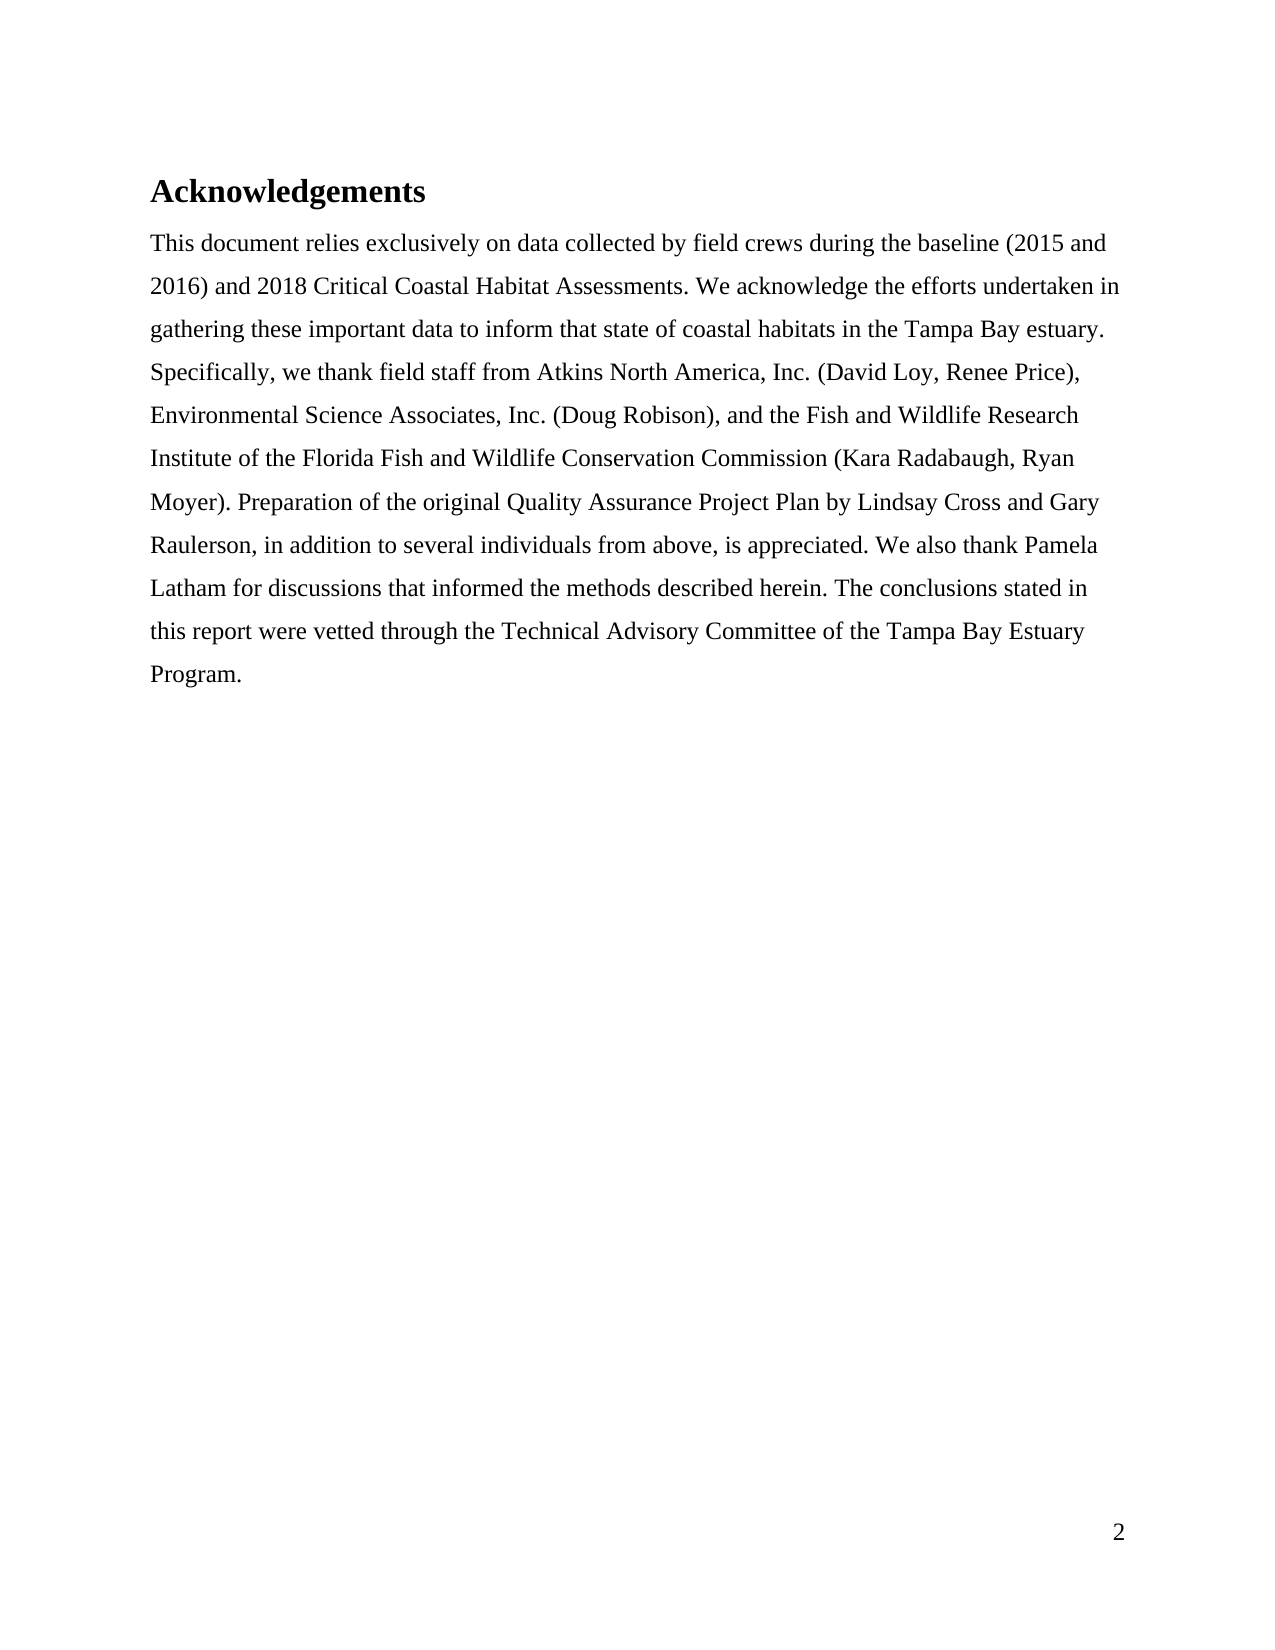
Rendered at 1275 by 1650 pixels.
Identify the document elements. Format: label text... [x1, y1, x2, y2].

text This document relies exclusively on data collected by field crews during the baseline (2015 and 2016) and 2018 Critical Coastal Habitat Assessments. We acknowledge the efforts undertaken in gathering these important data to inform that state of coastal habitats in the Tampa Bay estuary. Specifically, we thank field staff from Atkins North America, Inc. (David Loy, Renee Price), Environmental Science Associates, Inc. (Doug Robison), and the Fish and Wildlife Research Institute of the Florida Fish and Wildlife Conservation Commission (Kara Radabaugh, Ryan Moyer). Preparation of the original Quality Assurance Project Plan by Lindsay Cross and Gary Raulerson, in addition to several individuals from above, is appreciated. We also thank Pamela Latham for discussions that informed the methods described herein. The conclusions stated in this report were vetted through the Technical Advisory Committee of the Tampa Bay Estuary Program. [150, 228, 1125, 688]
subtitle Acknowledgements [150, 171, 1125, 209]
